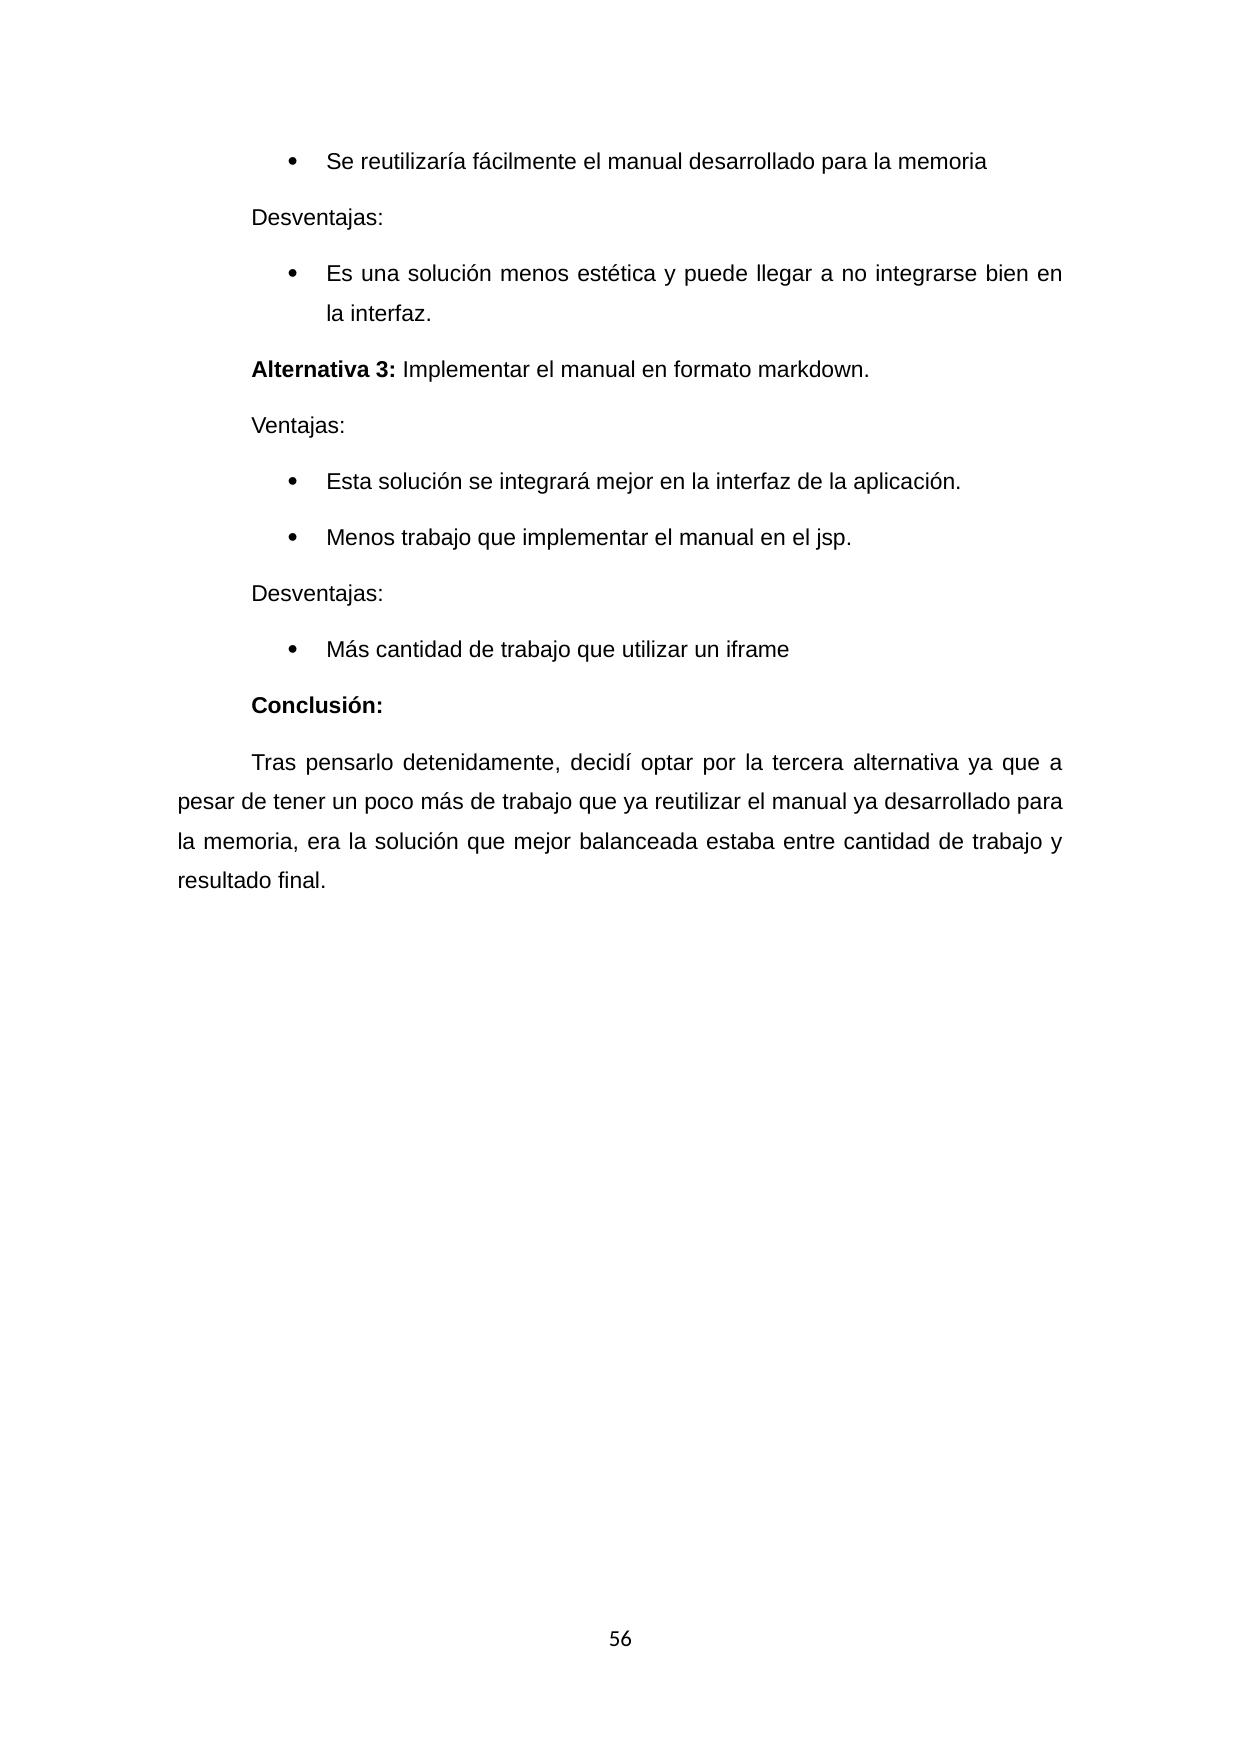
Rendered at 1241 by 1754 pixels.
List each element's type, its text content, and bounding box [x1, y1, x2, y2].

list Se reutilizaría fácilmente el manual desarrollado para la memoria [288, 148, 1063, 174]
text Tras pensarlo detenidamente, decidí optar por la tercera alternativa ya que a pesar de tener un poco más de trabajo que ya reutilizar el manual ya desarrollado para la memoria, era la solución que mejor balanceada estaba entre cantidad de trabajo y resultado final. [177, 749, 1063, 893]
text Desventajas: [177, 204, 1063, 230]
list Es una solución menos estética y puede llegar a no integrarse bien en la interfaz. [288, 260, 1063, 326]
text Desventajas: [251, 580, 1063, 607]
text Ventajas: [251, 412, 1063, 438]
list Menos trabajo que implementar el manual en el jsp. [288, 524, 1063, 550]
text Alternativa 3: Implementar el manual en formato markdown. [251, 356, 1063, 382]
list Más cantidad de trabajo que utilizar un iframe [288, 636, 1063, 663]
text Conclusión: [177, 692, 1063, 719]
list Esta solución se integrará mejor en la interfaz de la aplicación. [288, 468, 1063, 494]
